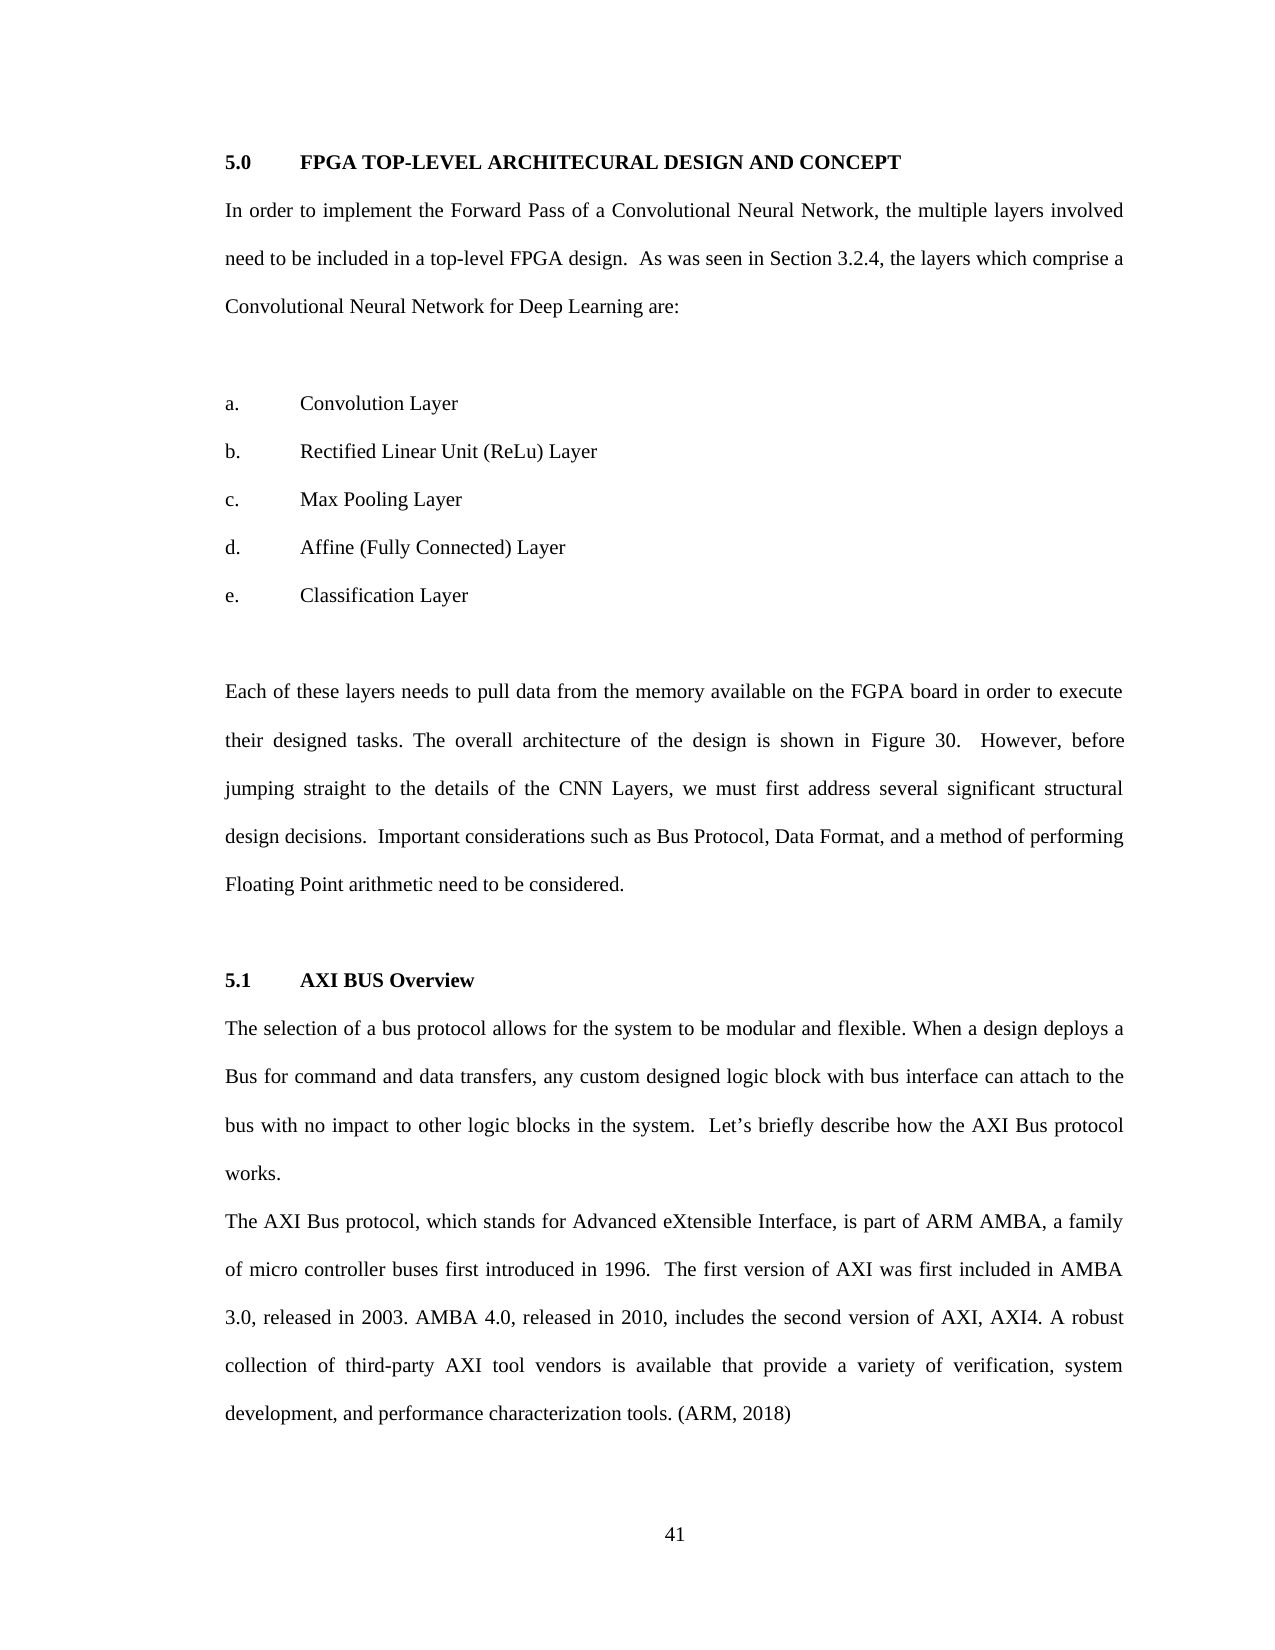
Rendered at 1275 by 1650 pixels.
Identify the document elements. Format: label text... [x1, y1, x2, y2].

text The AXI Bus protocol, which stands for Advanced eXtensible Interface, is part of ARM AMBA, a family of micro controller buses first introduced in 1996. The first version of AXI was first included in AMBA 3.0, released in 2003. AMBA 4.0, released in 2010, includes the second version of AXI, AXI4. A robust collection of third-party AXI tool vendors is available that provide a variety of verification, system development, and performance characterization tools. (ARM, 2018) [225, 1209, 1125, 1425]
text In order to implement the Forward Pass of a Convolutional Neural Network, the multiple layers involved need to be included in a top-level FPGA design. As was seen in Section 3.2.4, the layers which comprise a Convolutional Neural Network for Deep Learning are: [225, 198, 1125, 318]
list Affine (Fully Connected) Layer [225, 535, 1125, 559]
list Max Pooling Layer [225, 487, 1125, 511]
list Convolution Layer [225, 391, 1125, 415]
list AXI BUS Overview [225, 968, 1125, 992]
list Rectified Linear Unit (ReLu) Layer [225, 439, 1125, 463]
text Each of these layers needs to pull data from the memory available on the FGPA board in order to execute their designed tasks. The overall architecture of the design is shown in Figure 30. However, before jumping straight to the details of the CNN Layers, we must first address several significant structural design decisions. Important considerations such as Bus Protocol, Data Format, and a method of performing Floating Point arithmetic need to be considered. [225, 679, 1125, 896]
text The selection of a bus protocol allows for the system to be modular and flexible. When a design deploys a Bus for command and data transfers, any custom designed logic block with bus interface can attach to the bus with no impact to other logic blocks in the system. Let’s briefly describe how the AXI Bus protocol works. [225, 1016, 1125, 1185]
list Classification Layer [225, 583, 1125, 607]
list FPGA TOP-LEVEL ARCHITECURAL DESIGN AND CONCEPT [225, 150, 1125, 174]
